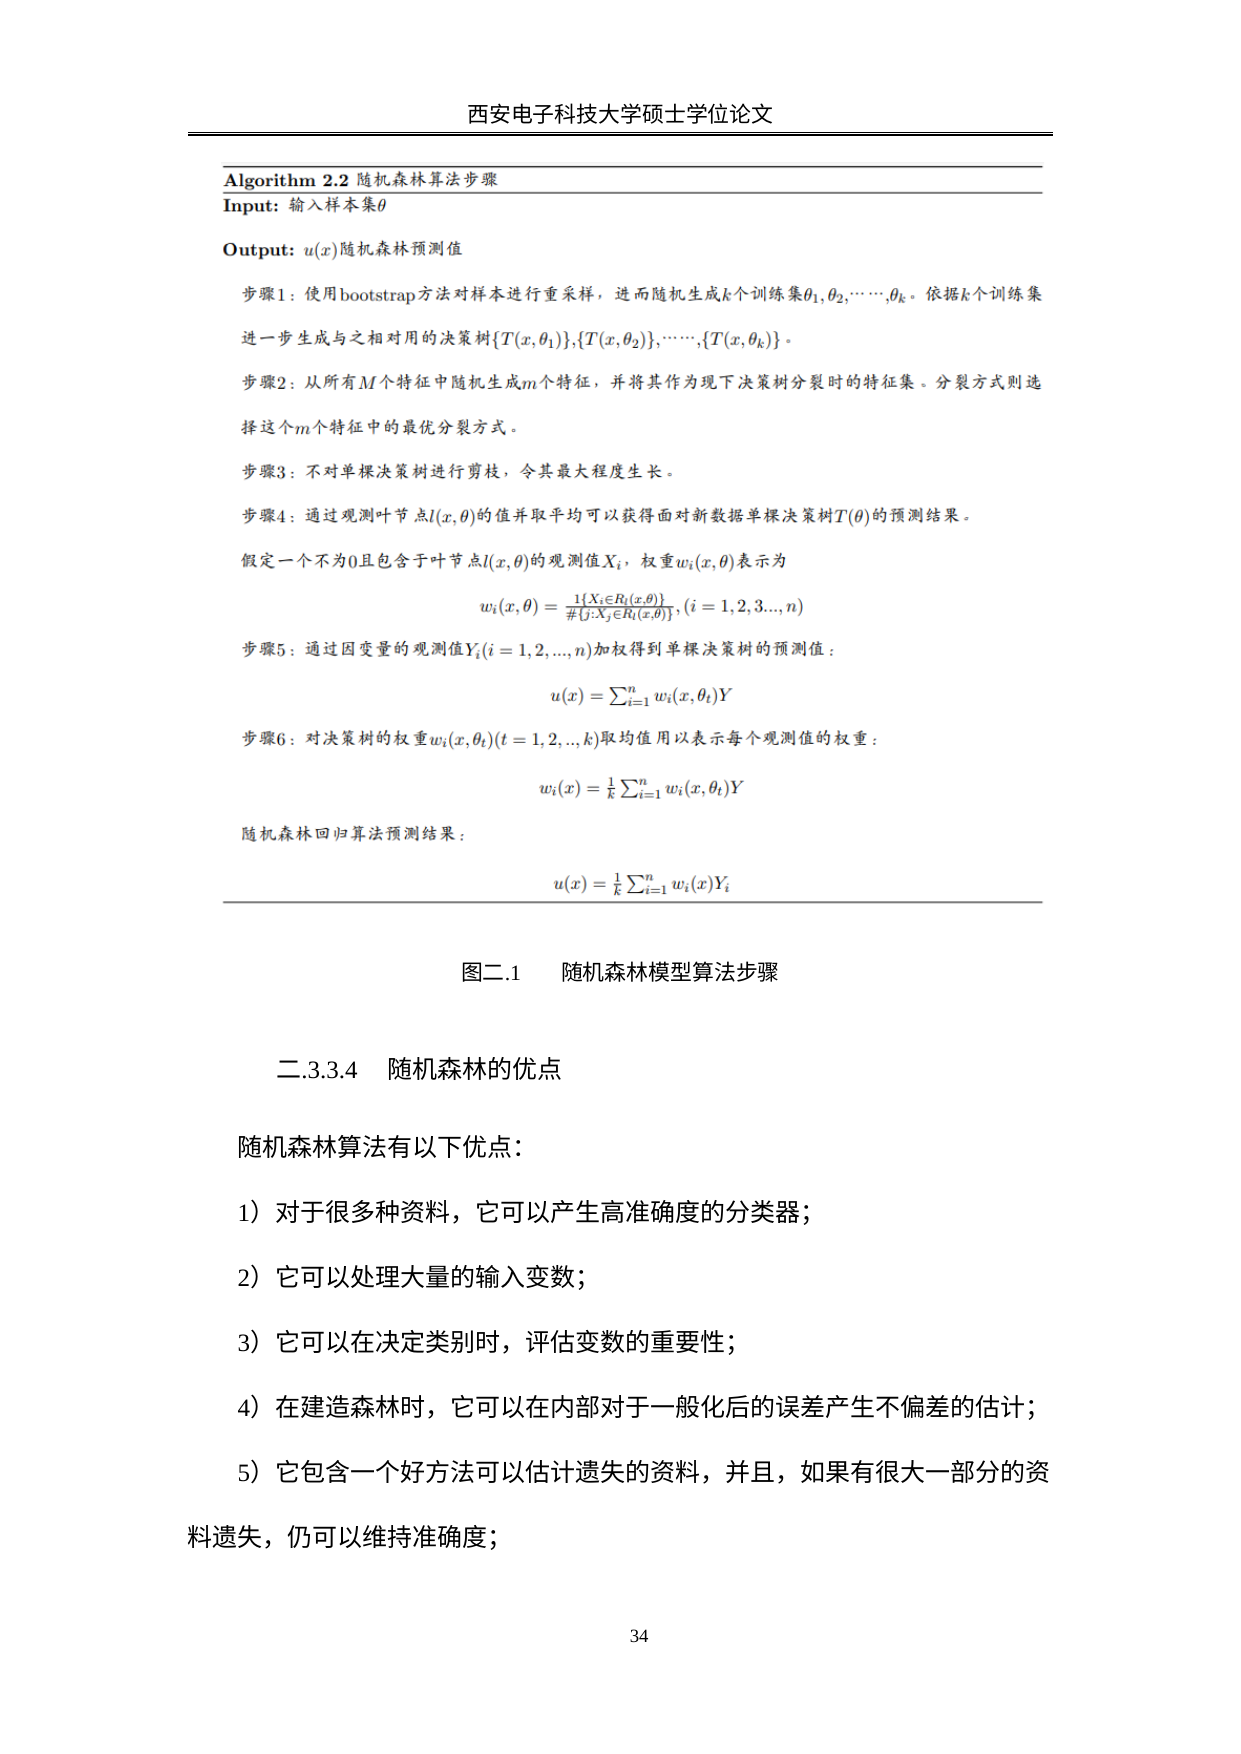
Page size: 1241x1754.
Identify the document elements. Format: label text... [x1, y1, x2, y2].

subtitle 随机森林的优点 [276, 1035, 1053, 1100]
text 4）在建造森林时，它可以在内部对于一般化后的误差产生不偏差的估计； [187, 1373, 1053, 1438]
picture [221, 162, 1045, 912]
text 随机森林模型算法步骤 [187, 954, 1053, 987]
text 5）它包含一个好方法可以估计遗失的资料，并且，如果有很大一部分的资料遗失，仍可以维持准确度； [187, 1438, 1053, 1568]
text 随机森林算法有以下优点： [187, 1113, 1053, 1178]
text 1）对于很多种资料，它可以产生高准确度的分类器； [187, 1178, 1053, 1243]
text 2）它可以处理大量的输入变数； [187, 1243, 1053, 1308]
text 3）它可以在决定类别时，评估变数的重要性； [187, 1308, 1053, 1373]
